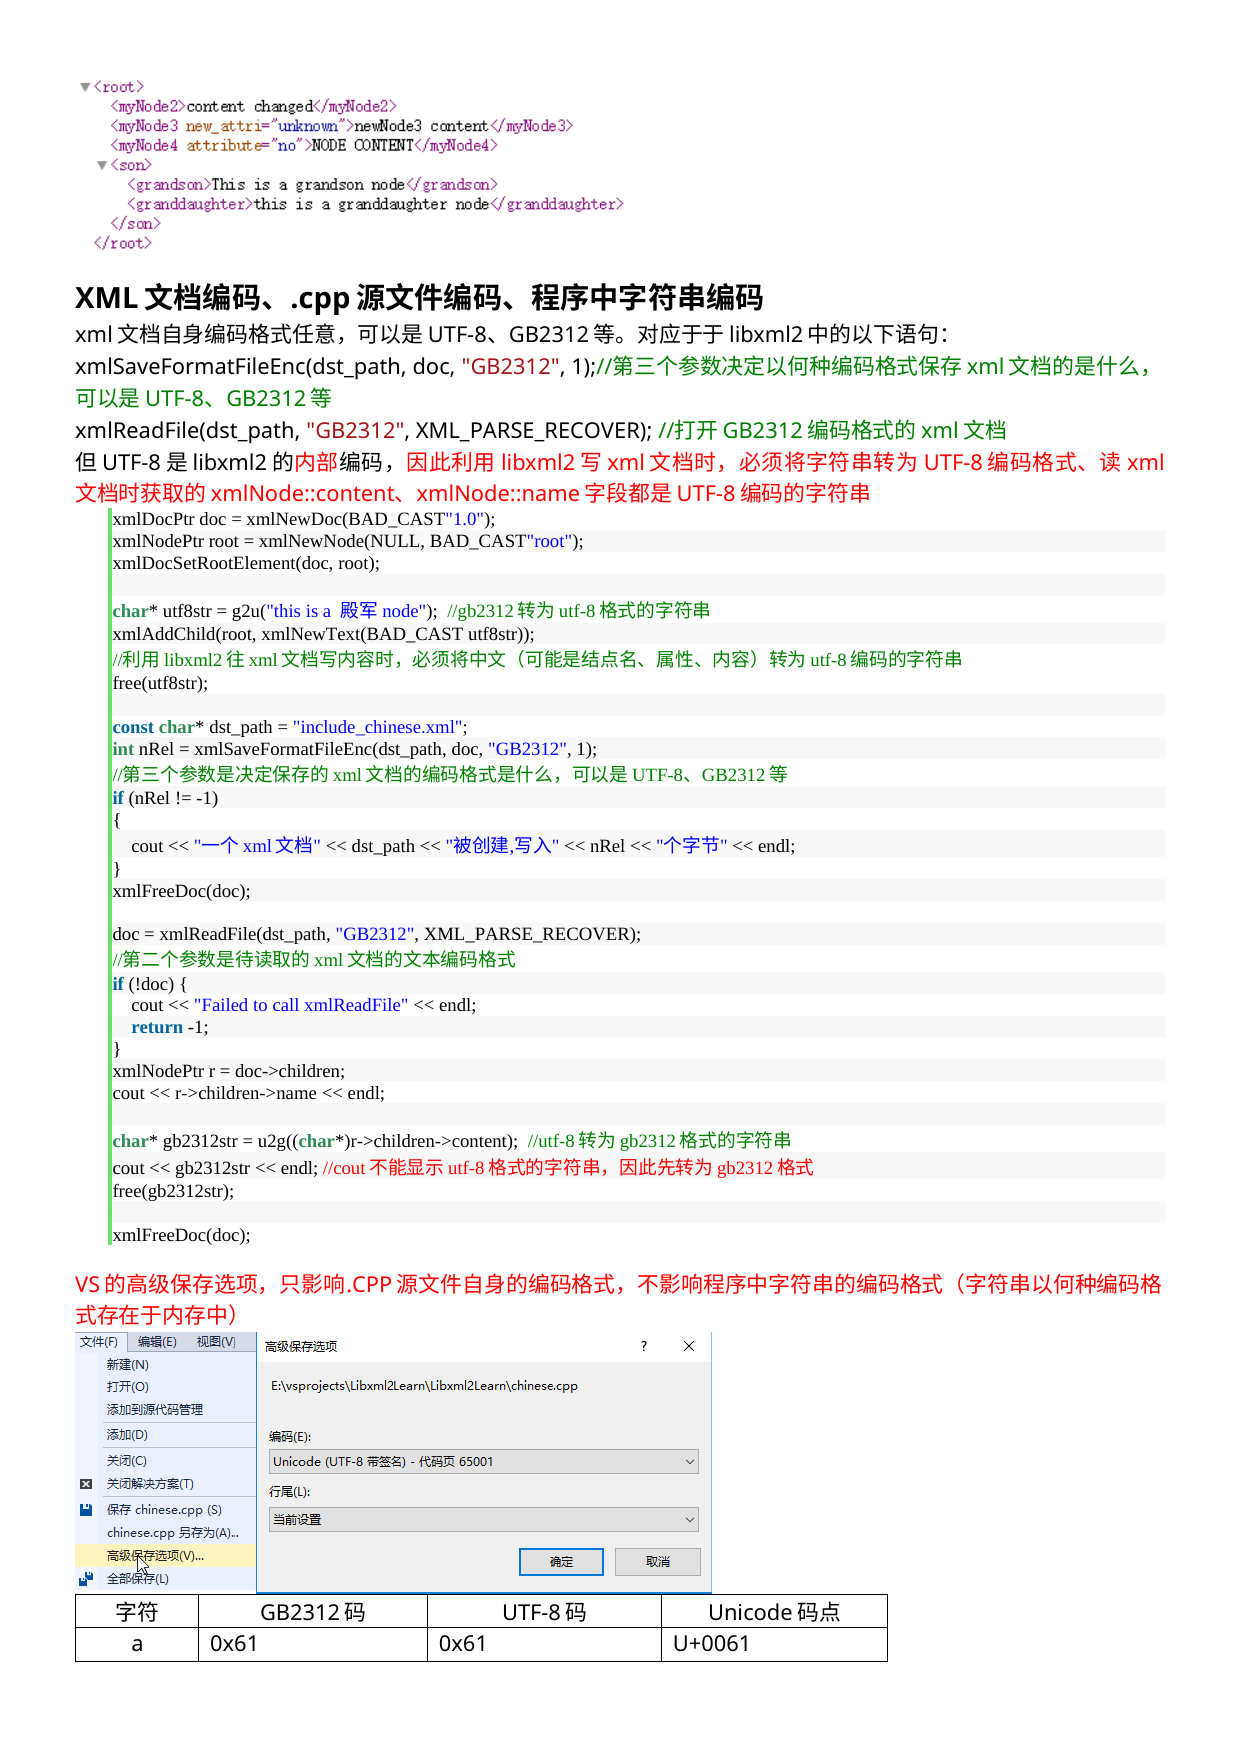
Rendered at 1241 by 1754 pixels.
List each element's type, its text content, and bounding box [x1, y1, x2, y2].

text xmlDocSetRootElement(doc, root); [112, 552, 1165, 574]
text XML文档编码、.cpp源文件编码、程序中字符串编码 [75, 275, 1165, 317]
text xmlReadFile(dst_path, "GB2312", XML_PARSE_RECOVER); //打开GB2312编码格式的xml文档 [75, 413, 1165, 444]
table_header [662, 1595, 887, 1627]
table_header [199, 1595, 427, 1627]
text free(utf8str); [112, 672, 1165, 694]
text xml文档自身编码格式任意，可以是UTF-8、GB2312等。对应于于libxml2中的以下语句： [75, 317, 1165, 349]
text xmlNodePtr root = xmlNewNode(NULL, BAD_CAST"root"); [112, 530, 1165, 552]
text cout << "一个xml文档" << dst_path << "被创建,写入" << nRel << "个字节" << endl; [112, 830, 1165, 857]
text } [112, 857, 1165, 879]
text //利用libxml2往xml文档写内容时，必须将中文（可能是结点名、属性、内容）转为utf-8编码的字符串 [112, 644, 1165, 672]
text VS的高级保存选项，只影响.CPP源文件自身的编码格式，不影响程序中字符串的编码格式（字符串以何种编码格式存在于内存中） [75, 1267, 1165, 1330]
text 但UTF-8是libxml2的内部编码，因此利用libxml2写xml文档时，必须将字符串转为UTF-8编码格式、读xml文档时获取的xmlNode::content、xmlNode::name字段都是UTF-8编码的字符串 [75, 444, 1165, 508]
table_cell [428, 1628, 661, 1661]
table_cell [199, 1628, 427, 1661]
text //第三个参数是决定保存的xml文档的编码格式是什么，可以是UTF-8、GB2312等 [112, 759, 1165, 786]
text cout << r->children->name << endl; [112, 1081, 1165, 1103]
text free(gb2312str); [112, 1179, 1165, 1201]
picture [75, 1330, 712, 1594]
text return -1; [112, 1016, 1165, 1038]
text xmlDocPtr doc = xmlNewDoc(BAD_CAST"1.0"); [112, 508, 1165, 530]
text if (nRel != -1) [112, 786, 1165, 808]
text const char* dst_path = "include_chinese.xml"; [112, 716, 1165, 737]
text } [112, 1038, 1165, 1059]
text int nRel = xmlSaveFormatFileEnc(dst_path, doc, "GB2312", 1); [112, 737, 1165, 759]
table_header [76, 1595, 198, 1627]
text xmlFreeDoc(doc); [112, 879, 1165, 901]
text xmlFreeDoc(doc); [112, 1223, 1165, 1245]
text cout << gb2312str << endl; //cout不能显示utf-8格式的字符串，因此先转为gb2312格式 [112, 1152, 1165, 1179]
text doc = xmlReadFile(dst_path, "GB2312", XML_PARSE_RECOVER); [112, 923, 1165, 945]
picture [75, 75, 634, 259]
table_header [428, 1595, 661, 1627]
text xmlNodePtr r = doc->children; [112, 1059, 1165, 1081]
text { [112, 808, 1165, 830]
text xmlSaveFormatFileEnc(dst_path, doc, "GB2312", 1);//第三个参数决定以何种编码格式保存xml文档的是什么，可以是UTF-8、GB2312等 [75, 349, 1165, 413]
text xmlAddChild(root, xmlNewText(BAD_CAST utf8str)); [112, 623, 1165, 644]
text cout << "Failed to call xmlReadFile" << endl; [112, 994, 1165, 1016]
text if (!doc) { [112, 972, 1165, 994]
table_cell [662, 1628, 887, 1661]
text char* gb2312str = u2g((char*)r->children->content); //utf-8转为gb2312格式的字符串 [112, 1125, 1165, 1152]
text //第二个参数是待读取的xml文档的文本编码格式 [112, 945, 1165, 972]
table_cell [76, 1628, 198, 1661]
text char* utf8str = g2u("this is a 殿军 node"); //gb2312转为utf-8格式的字符串 [112, 596, 1165, 623]
